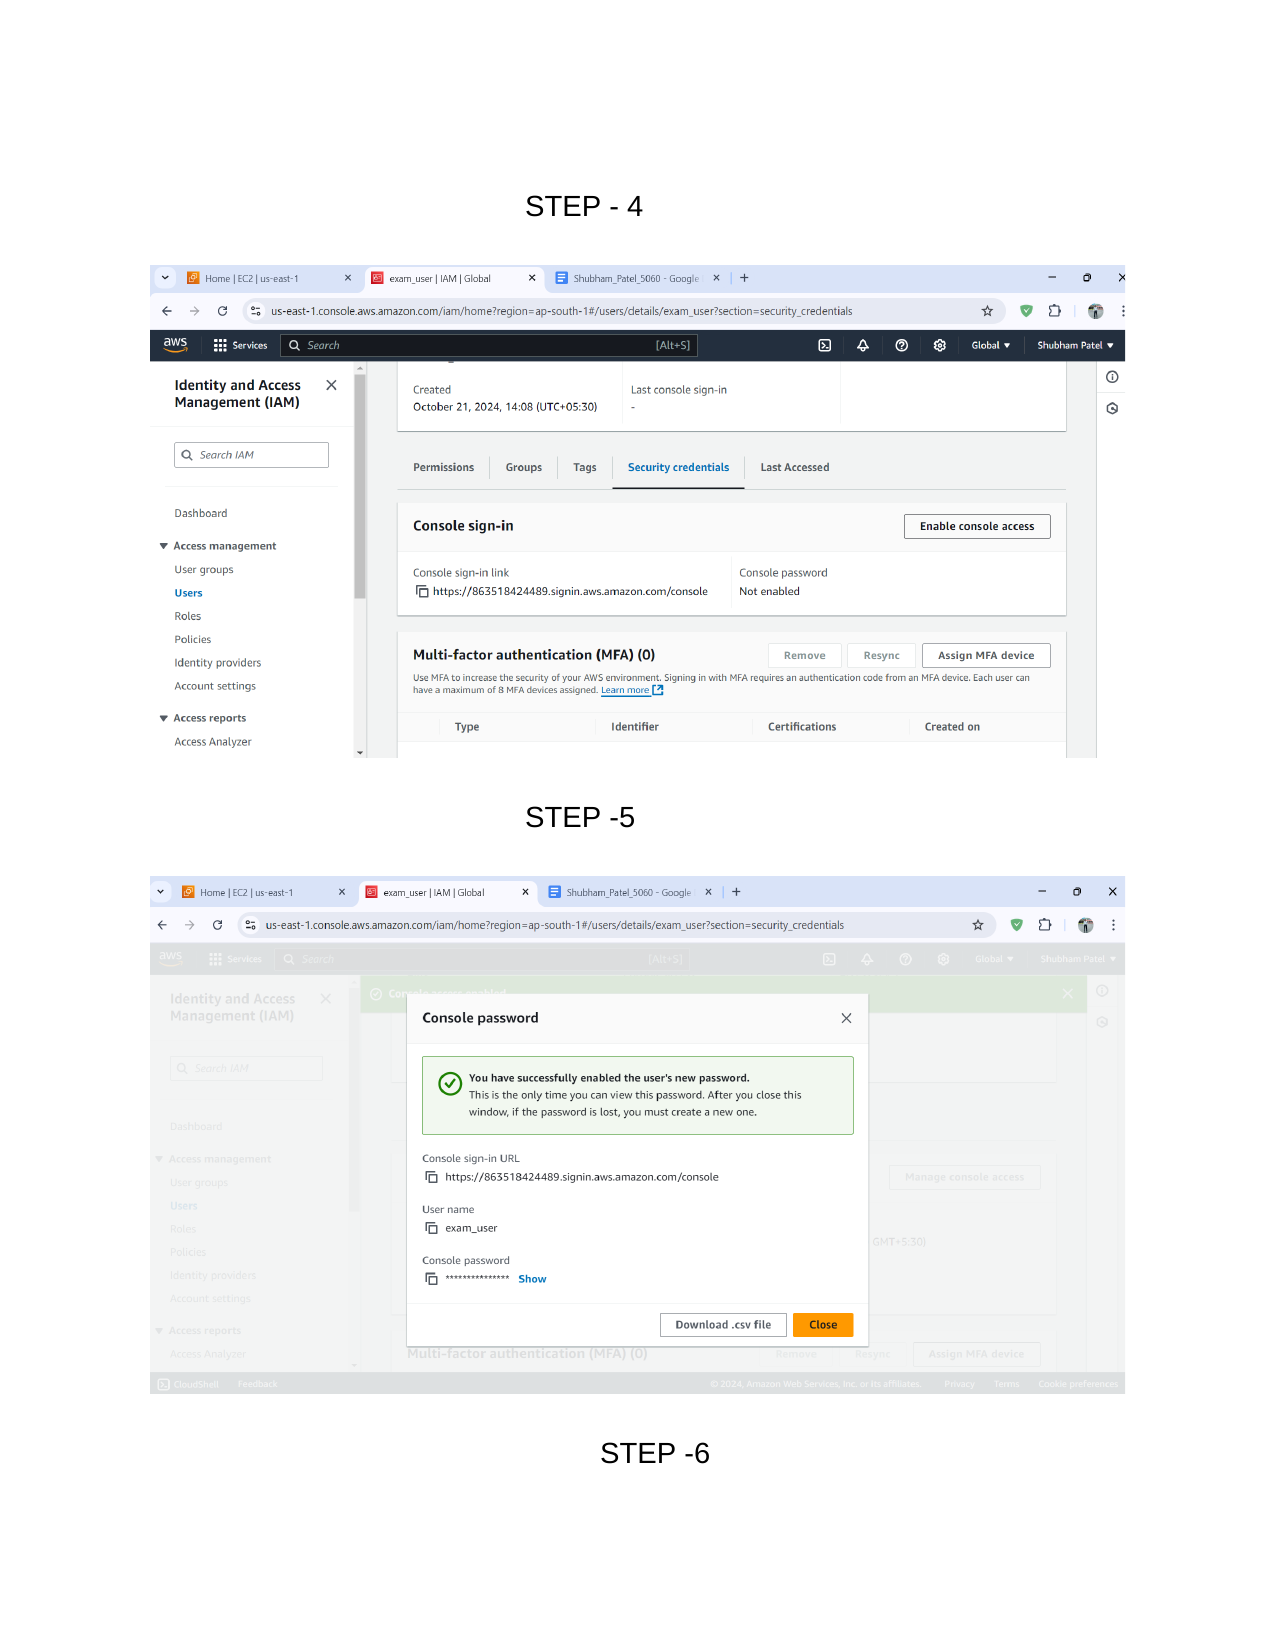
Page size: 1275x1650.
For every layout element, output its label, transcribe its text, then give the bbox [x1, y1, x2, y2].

text STEP -6 [525, 1436, 1125, 1469]
text STEP -5 [450, 800, 1125, 833]
picture [150, 876, 1125, 1394]
picture [150, 265, 1125, 758]
text STEP - 4 [450, 188, 1125, 222]
